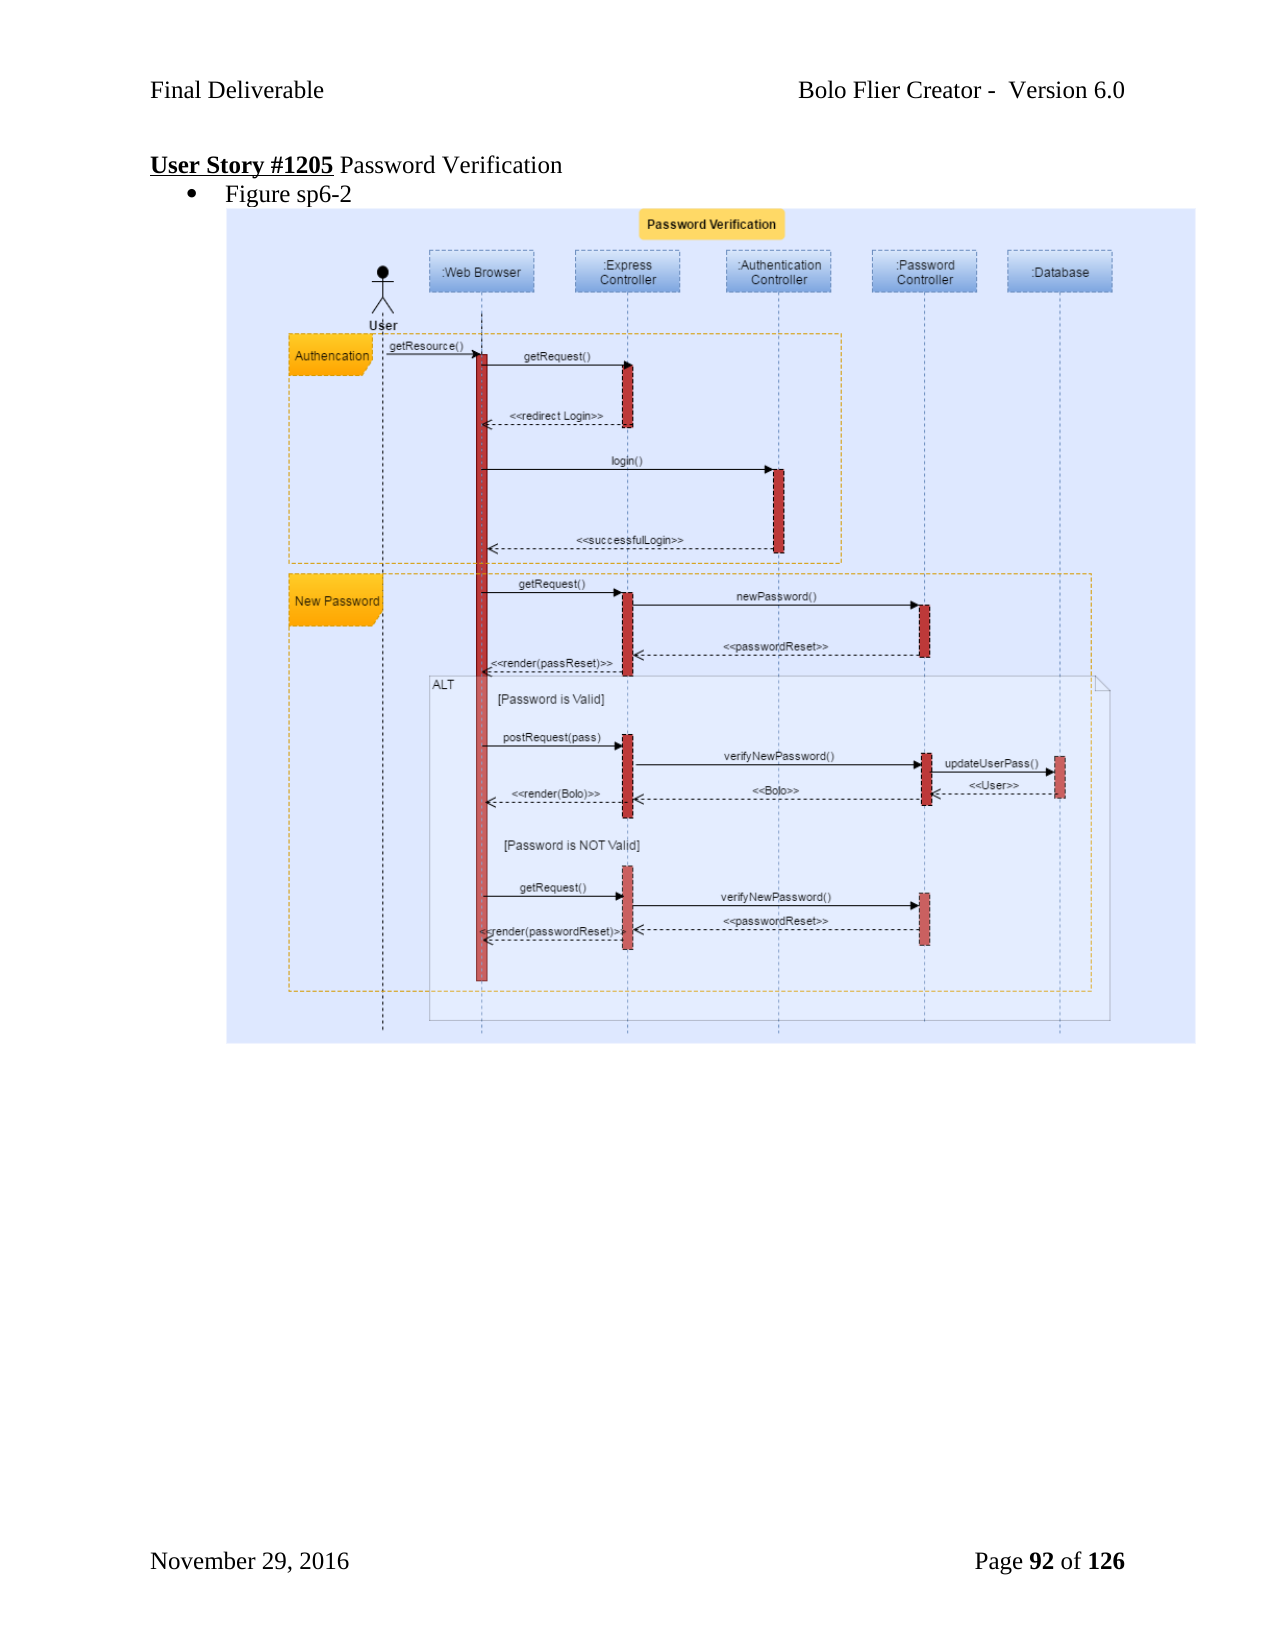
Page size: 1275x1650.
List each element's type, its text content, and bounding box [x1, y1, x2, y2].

list Figure sp6-2 [187, 179, 1125, 207]
text User Story #1205 Password Verification [150, 150, 1125, 179]
